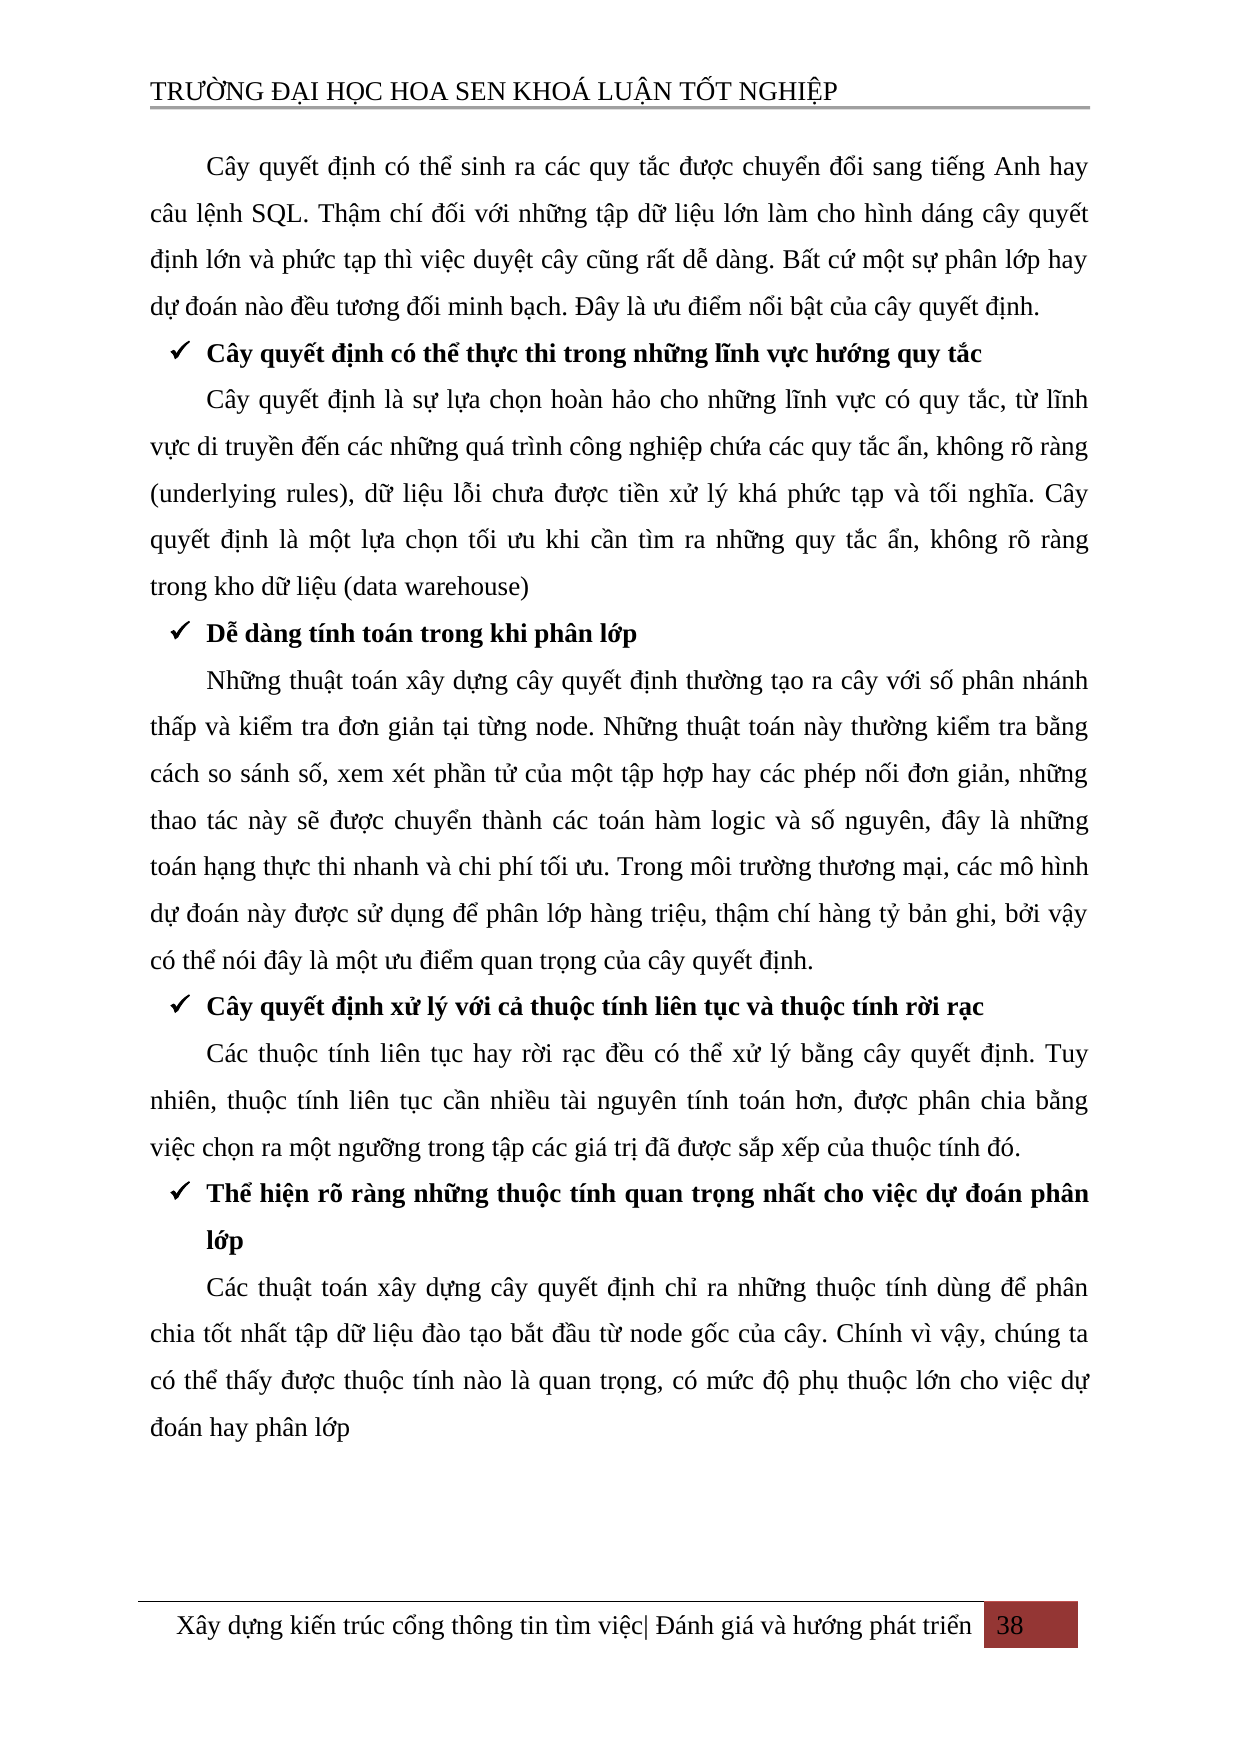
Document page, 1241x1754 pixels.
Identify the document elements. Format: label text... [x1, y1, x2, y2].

list Thể hiện rõ ràng những thuộc tính quan trọng nhất cho việc dự đoán phân lớp [169, 1177, 1090, 1255]
list Các thuật toán xây dựng cây quyết định chỉ ra những thuộc tính dùng để phân chia tốt nhất tập dữ liệu đào tạo bắt đầu từ node gốc của cây. Chính vì vậy, chúng ta có thể thấy được thuộc tính nào là quan trọng, có mức độ phụ thuộc lớn cho việc dự đoán hay phân lớp [150, 1271, 1090, 1442]
list Cây quyết định xử lý với cả thuộc tính liên tục và thuộc tính rời rạc [169, 990, 1090, 1022]
list Cây quyết định có thể sinh ra các quy tắc được chuyển đổi sang tiếng Anh hay câu lệnh SQL. Thậm chí đối với những tập dữ liệu lớn làm cho hình dáng cây quyết định lớn và phức tạp thì việc duyệt cây cũng rất dễ dàng. Bất cứ một sự phân lớp hay dự đoán nào đều tương đối minh bạch. Đây là ưu điểm nổi bật của cây quyết định. [150, 150, 1090, 321]
list Những thuật toán xây dựng cây quyết định thường tạo ra cây với số phân nhánh thấp và kiểm tra đơn giản tại từng node. Những thuật toán này thường kiểm tra bằng cách so sánh số, xem xét phần tử của một tập hợp hay các phép nối đơn giản, những thao tác này sẽ được chuyển thành các toán hàm logic và số nguyên, đây là những toán hạng thực thi nhanh và chi phí tối ưu. Trong môi trường thương mại, các mô hình dự đoán này được sử dụng để phân lớp hàng triệu, thậm chí hàng tỷ bản ghi, bởi vậy có thể nói đây là một ưu điểm quan trọng của cây quyết định. [150, 664, 1090, 975]
list Các thuộc tính liên tục hay rời rạc đều có thể xử lý bằng cây quyết định. Tuy nhiên, thuộc tính liên tục cần nhiều tài nguyên tính toán hơn, được phân chia bằng việc chọn ra một ngưỡng trong tập các giá trị đã được sắp xếp của thuộc tính đó. [150, 1037, 1090, 1162]
list Cây quyết định là sự lựa chọn hoàn hảo cho những lĩnh vực có quy tắc, từ lĩnh vực di truyền đến các những quá trình công nghiệp chứa các quy tắc ẩn, không rõ ràng (underlying rules), dữ liệu lỗi chưa được tiền xử lý khá phức tạp và tối nghĩa. Cây quyết định là một lựa chọn tối ưu khi cần tìm ra những quy tắc ẩn, không rõ ràng trong kho dữ liệu (data warehouse) [150, 383, 1090, 601]
list Cây quyết định có thể thực thi trong những lĩnh vực hướng quy tắc [169, 337, 1090, 368]
list Dễ dàng tính toán trong khi phân lớp [169, 617, 1090, 648]
